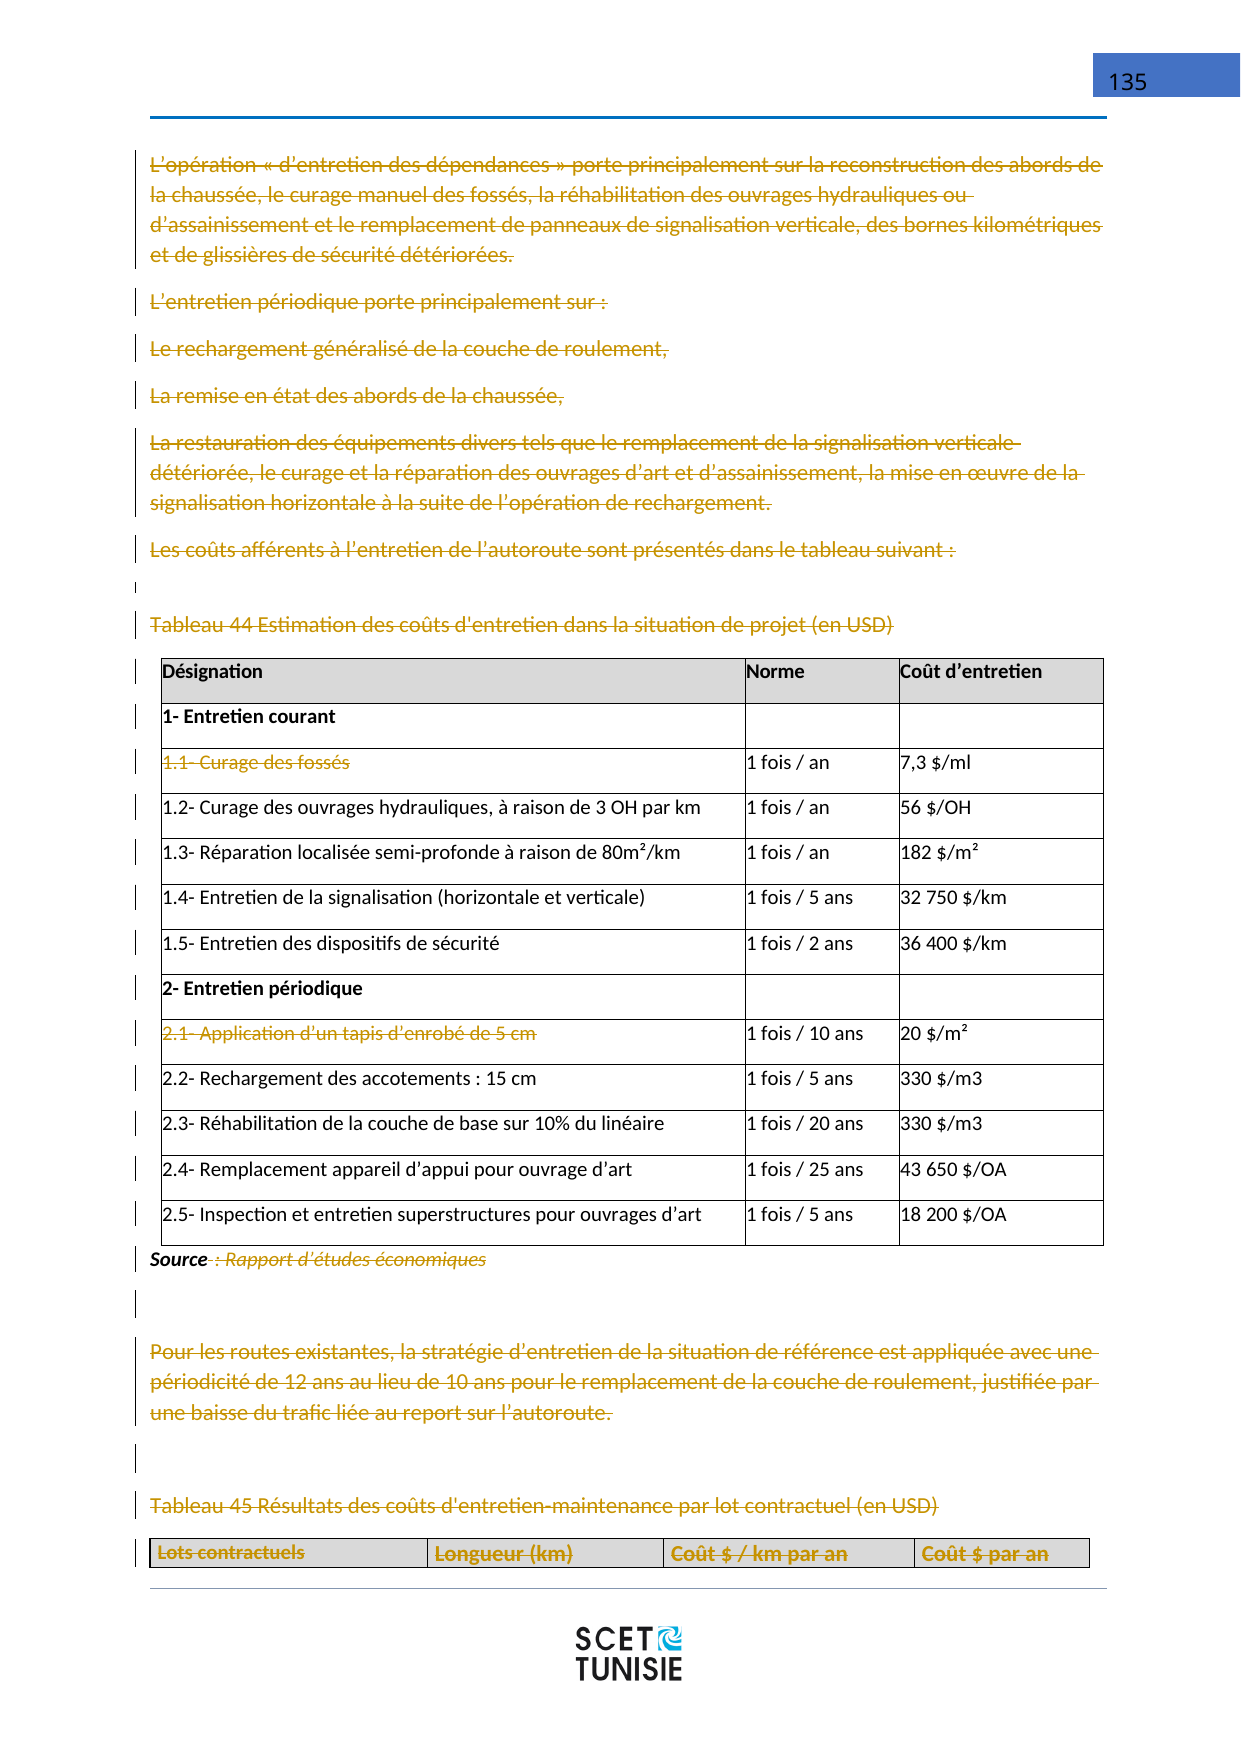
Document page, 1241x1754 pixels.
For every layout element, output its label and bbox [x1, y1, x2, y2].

table_cell [162, 704, 745, 748]
table_cell [900, 1201, 1103, 1245]
table_cell [746, 1065, 899, 1109]
table_cell [746, 749, 899, 793]
table_cell [900, 1065, 1103, 1109]
table_cell [900, 1156, 1103, 1200]
table_cell [746, 975, 899, 1019]
table_cell [746, 839, 899, 883]
table_cell [900, 839, 1103, 883]
table_cell [162, 930, 745, 974]
table_header [151, 1539, 427, 1567]
table_cell [900, 1020, 1103, 1064]
table_cell [746, 794, 899, 838]
table_cell [900, 885, 1103, 929]
table_cell [900, 1111, 1103, 1155]
table_header [664, 1539, 914, 1567]
table_cell [162, 1020, 745, 1064]
table_cell [900, 704, 1103, 748]
table_cell [162, 975, 745, 1019]
table_header [746, 659, 899, 703]
table_header [162, 659, 745, 703]
table_cell [900, 794, 1103, 838]
table_cell [746, 1201, 899, 1245]
table_cell [900, 930, 1103, 974]
table_cell [162, 1065, 745, 1109]
table_cell [746, 930, 899, 974]
table_header [428, 1539, 663, 1567]
table_cell [900, 975, 1103, 1019]
table_cell [746, 885, 899, 929]
table_cell [900, 749, 1103, 793]
table_cell [746, 704, 899, 748]
table_cell [162, 885, 745, 929]
table_header [915, 1539, 1089, 1567]
table_cell [746, 1156, 899, 1200]
picture [575, 1626, 682, 1681]
table_header [900, 659, 1103, 703]
table_cell [162, 1156, 745, 1200]
table_cell [162, 1111, 745, 1155]
table_cell [162, 794, 745, 838]
table_cell [162, 839, 745, 883]
table_cell [746, 1020, 899, 1064]
table_cell [162, 1201, 745, 1245]
table_cell [746, 1111, 899, 1155]
table_cell [162, 749, 745, 793]
